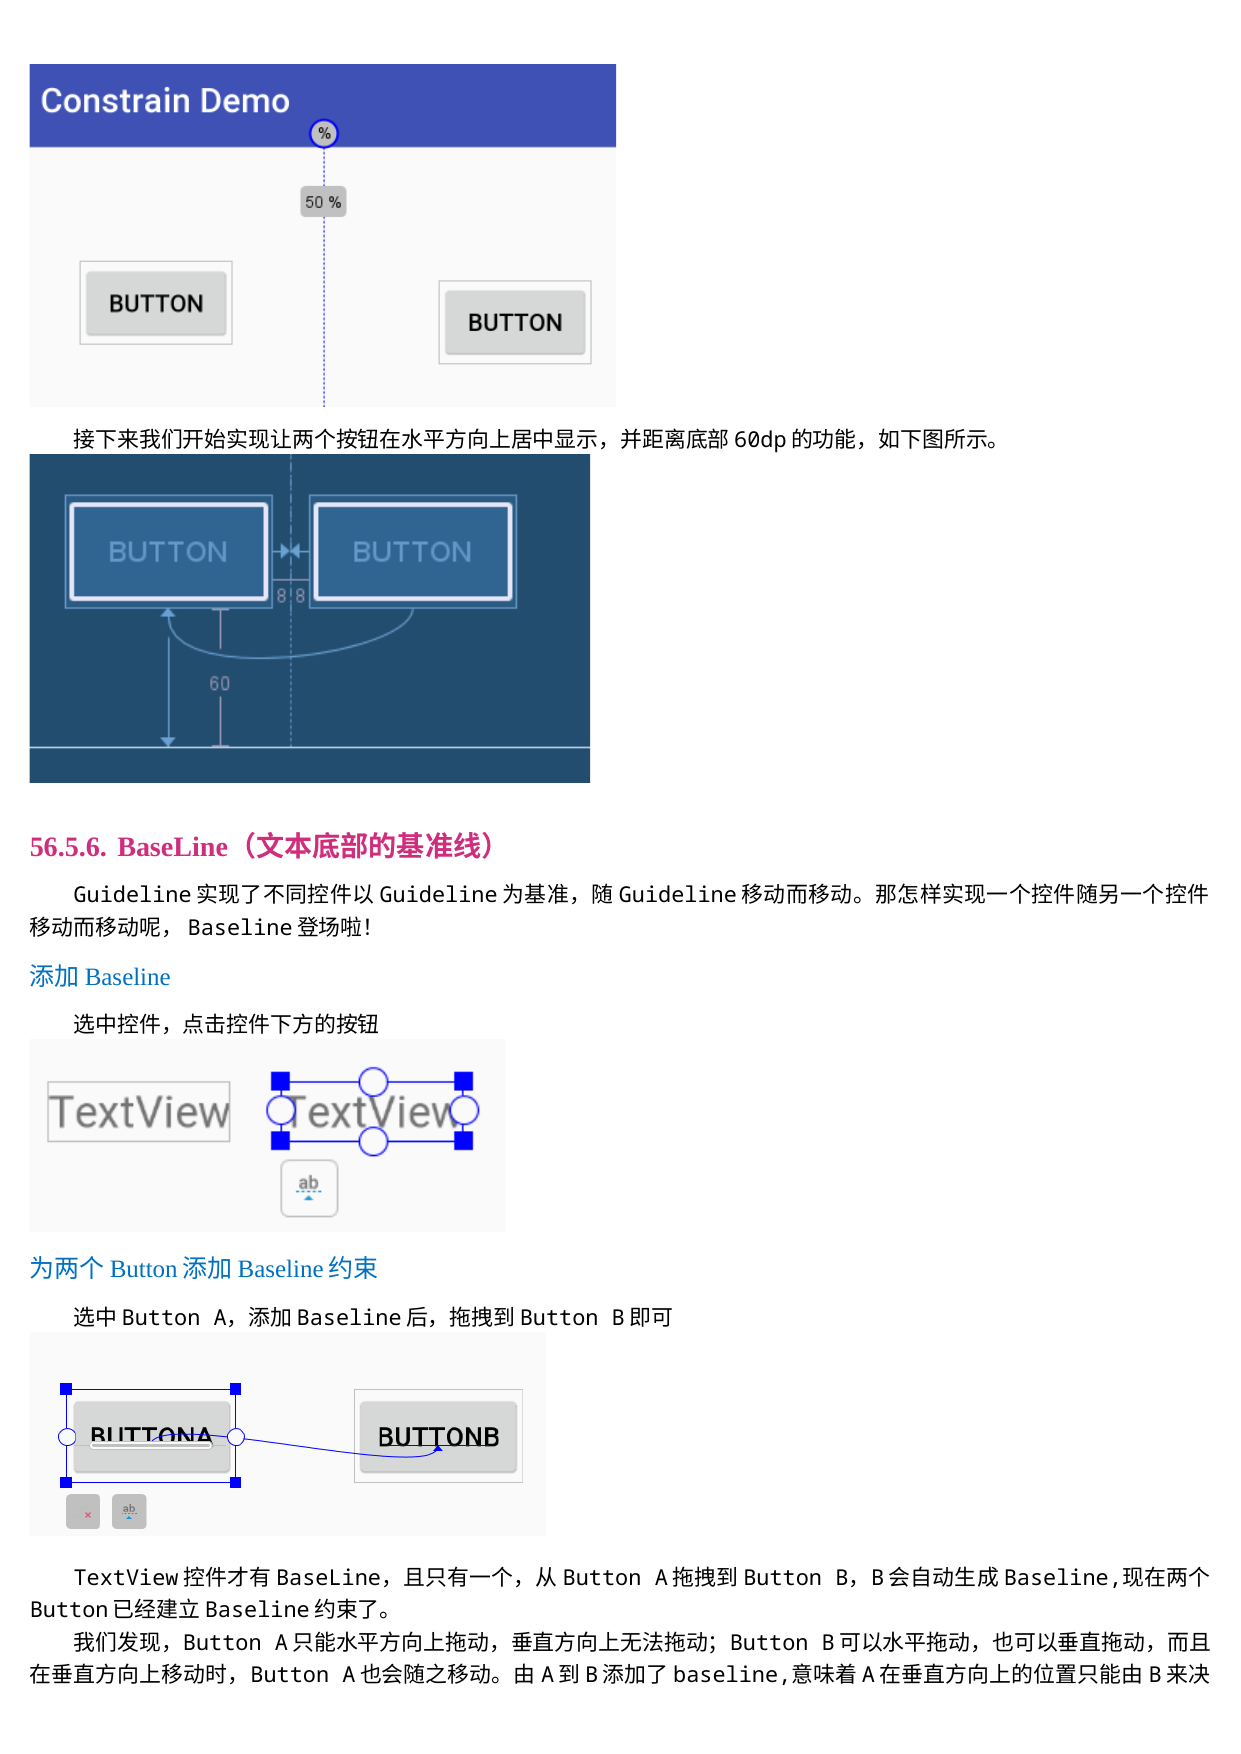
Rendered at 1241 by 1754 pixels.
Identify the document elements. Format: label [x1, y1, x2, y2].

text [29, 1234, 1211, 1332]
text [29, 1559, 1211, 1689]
picture [29, 1039, 506, 1232]
picture [29, 454, 591, 783]
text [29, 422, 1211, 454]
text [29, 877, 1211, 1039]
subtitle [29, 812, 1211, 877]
picture [29, 64, 617, 407]
picture [29, 1332, 546, 1536]
